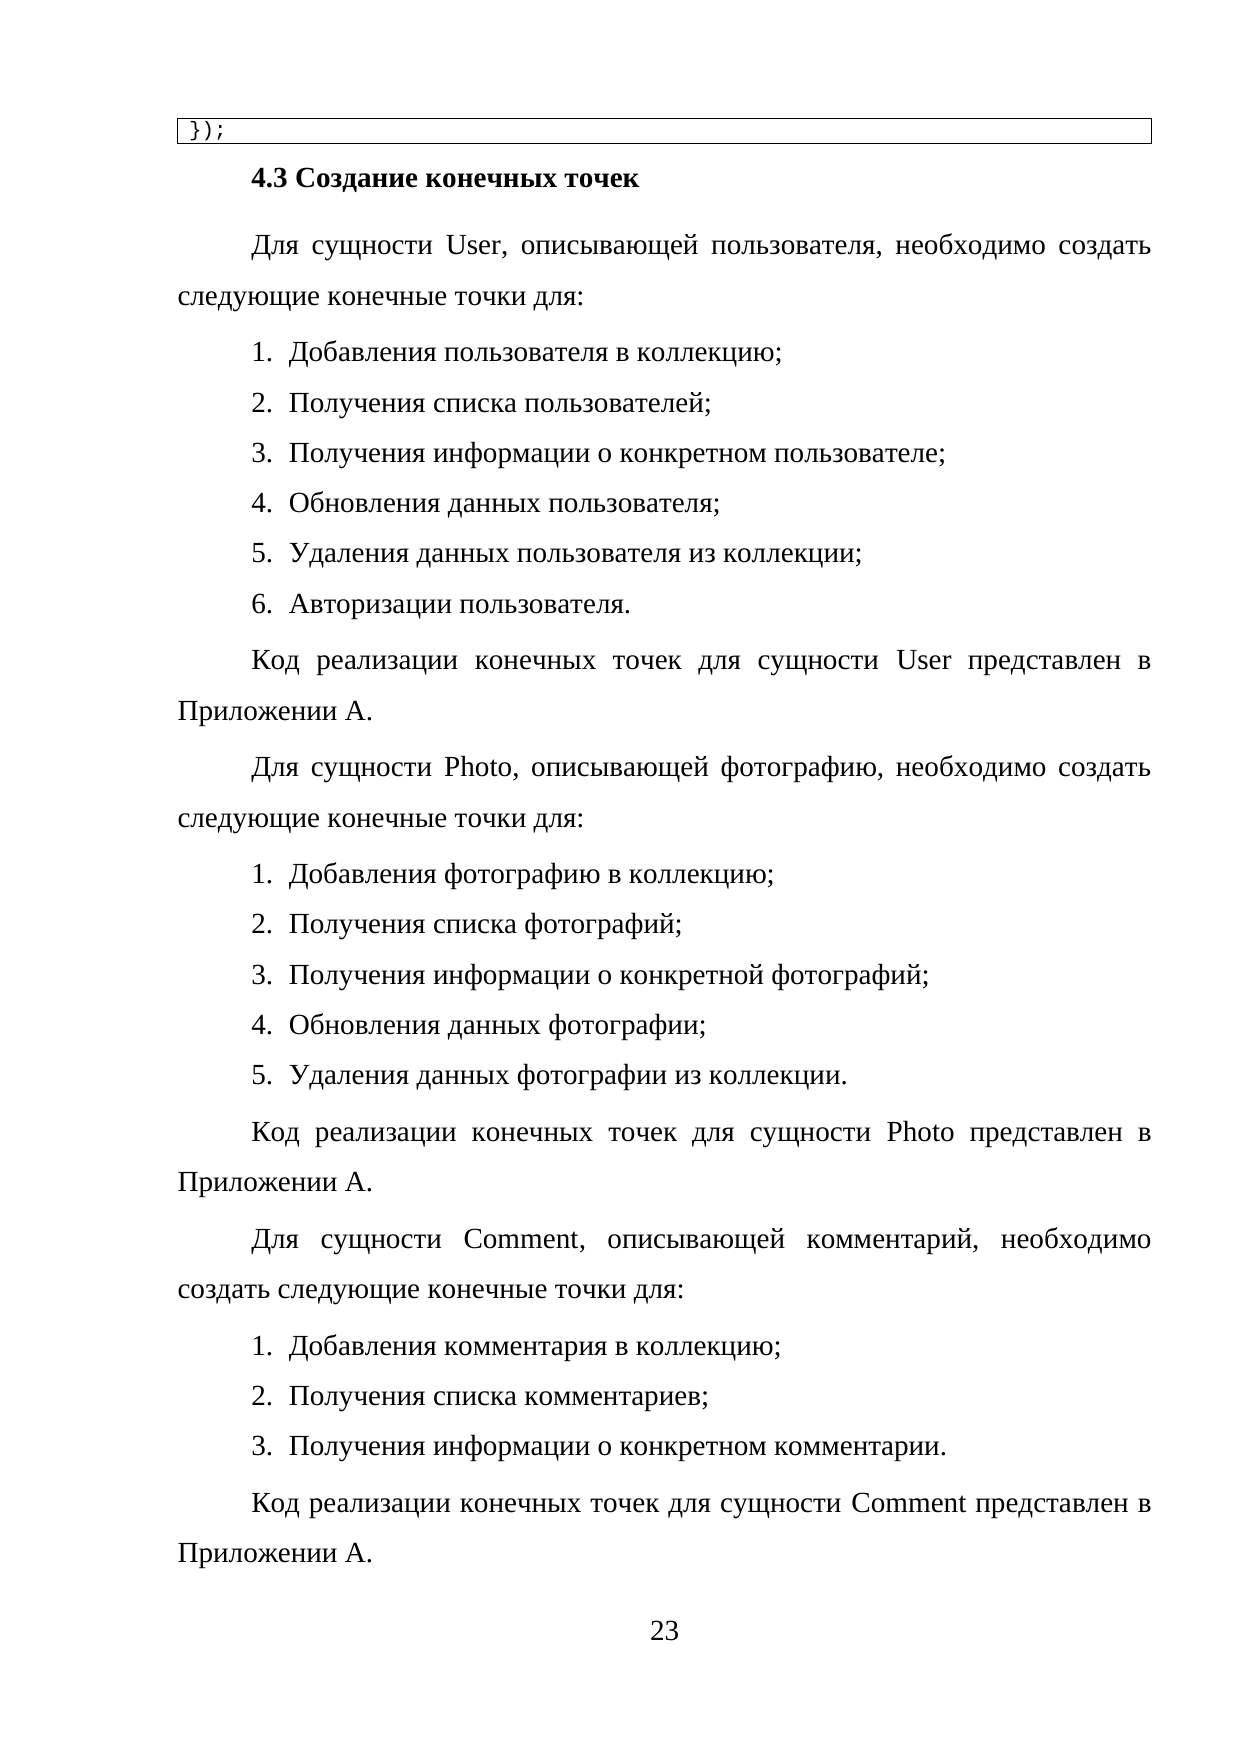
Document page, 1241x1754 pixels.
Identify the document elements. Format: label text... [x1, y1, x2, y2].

text Для сущности Comment, описывающей комментарий, необходимо создать следующие конечные точки для: [177, 1221, 1152, 1305]
list Добавления пользователя в коллекцию; [251, 334, 1152, 368]
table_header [178, 119, 1151, 143]
text Для сущности Photo, описывающей фотографию, необходимо создать следующие конечные точки для: [177, 749, 1152, 833]
list Обновления данных фотографии; [251, 1007, 1152, 1041]
list Получения списка комментариев; [251, 1378, 1152, 1412]
list Добавления комментария в коллекцию; [251, 1328, 1152, 1361]
list Получения списка пользователей; [251, 385, 1152, 418]
text Код реализации конечных точек для сущности User представлен в Приложении А. [177, 642, 1152, 726]
list Добавления фотографию в коллекцию; [251, 856, 1152, 890]
list Получения информации о конкретном комментарии. [251, 1428, 1152, 1462]
subtitle 4.3 Создание конечных точек [177, 161, 1152, 194]
list Удаления данных пользователя из коллекции; [251, 536, 1152, 569]
text Для сущности User, описывающей пользователя, необходимо создать следующие конечные точки для: [177, 227, 1152, 311]
text Код реализации конечных точек для сущности Comment представлен в Приложении А. [177, 1485, 1152, 1569]
list Удаления данных фотографии из коллекции. [251, 1057, 1152, 1091]
list Получения списка фотографий; [251, 907, 1152, 940]
list Обновления данных пользователя; [251, 485, 1152, 519]
list Получения информации о конкретном пользователе; [251, 435, 1152, 468]
list Авторизации пользователя. [251, 586, 1152, 619]
list Получения информации о конкретной фотографий; [251, 957, 1152, 990]
text Код реализации конечных точек для сущности Photo представлен в Приложении А. [177, 1114, 1152, 1198]
